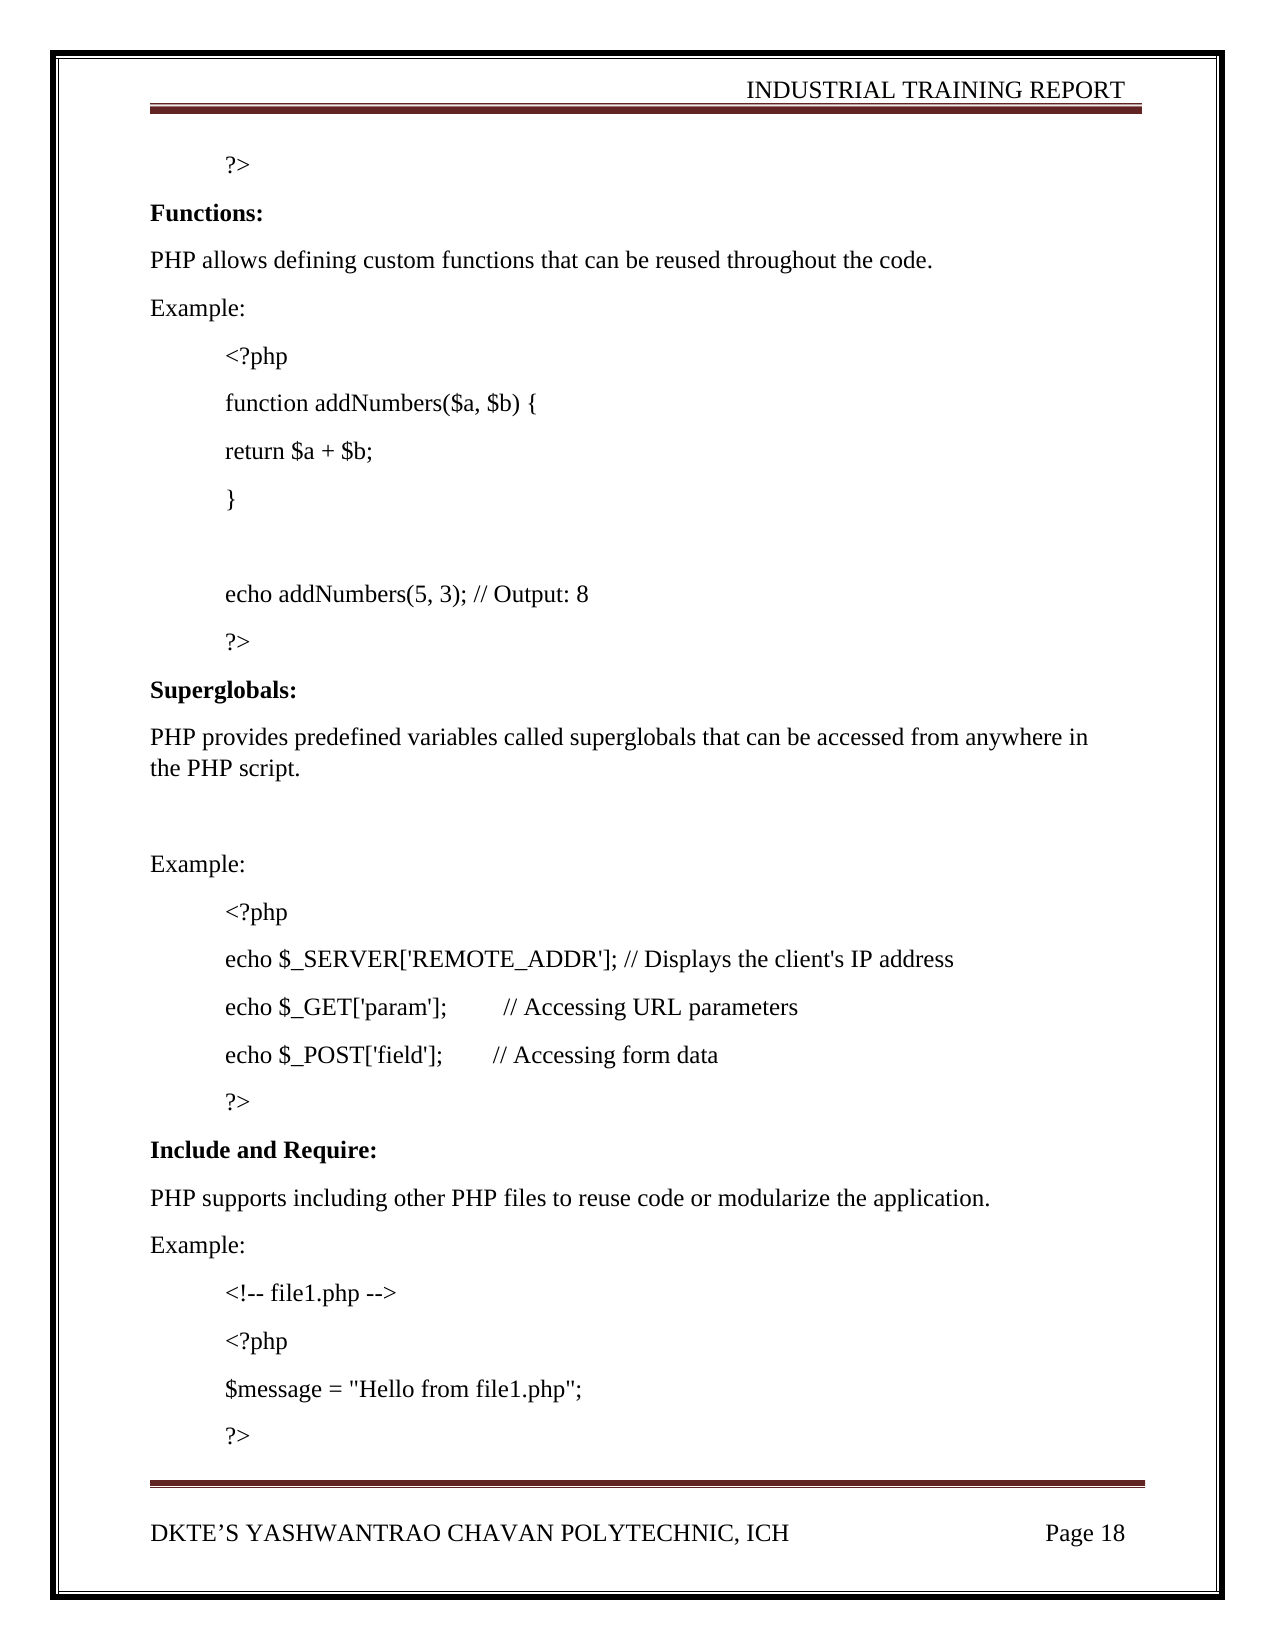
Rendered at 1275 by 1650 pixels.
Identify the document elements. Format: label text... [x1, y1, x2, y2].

picture [150, 103, 1142, 114]
text <!-- file1.php --> [150, 1278, 1125, 1307]
text } [150, 484, 1125, 513]
text Example: [150, 1231, 1125, 1259]
text $message = "Hello from file1.php"; [150, 1374, 1125, 1402]
text function addNumbers($a, $b) { [150, 388, 1125, 417]
text echo addNumbers(5, 3); // Output: 8 [150, 579, 1125, 608]
text PHP supports including other PHP files to reuse code or modularize the application. [150, 1183, 1125, 1212]
text echo $_SERVER['REMOTE_ADDR']; // Displays the client's IP address [150, 944, 1125, 973]
text Example: [150, 849, 1125, 878]
text return $a + $b; [150, 436, 1125, 465]
text ?> [150, 1421, 1125, 1450]
text ?> [150, 627, 1125, 656]
text PHP provides predefined variables called superglobals that can be accessed from anywhere in the PHP script. [150, 722, 1125, 782]
text Functions: [150, 198, 1125, 226]
text <?php [150, 341, 1125, 369]
text ?> [150, 150, 1125, 179]
text <?php [150, 1326, 1125, 1355]
text echo $_GET['param']; // Accessing URL parameters [150, 992, 1125, 1021]
picture [150, 1480, 1146, 1488]
text ?> [150, 1087, 1125, 1116]
text Example: [150, 293, 1125, 322]
text Include and Require: [150, 1135, 1125, 1164]
text PHP allows defining custom functions that can be reused throughout the code. [150, 245, 1125, 274]
text echo $_POST['field']; // Accessing form data [150, 1040, 1125, 1068]
text Superglobals: [150, 675, 1125, 703]
text <?php [150, 897, 1125, 925]
